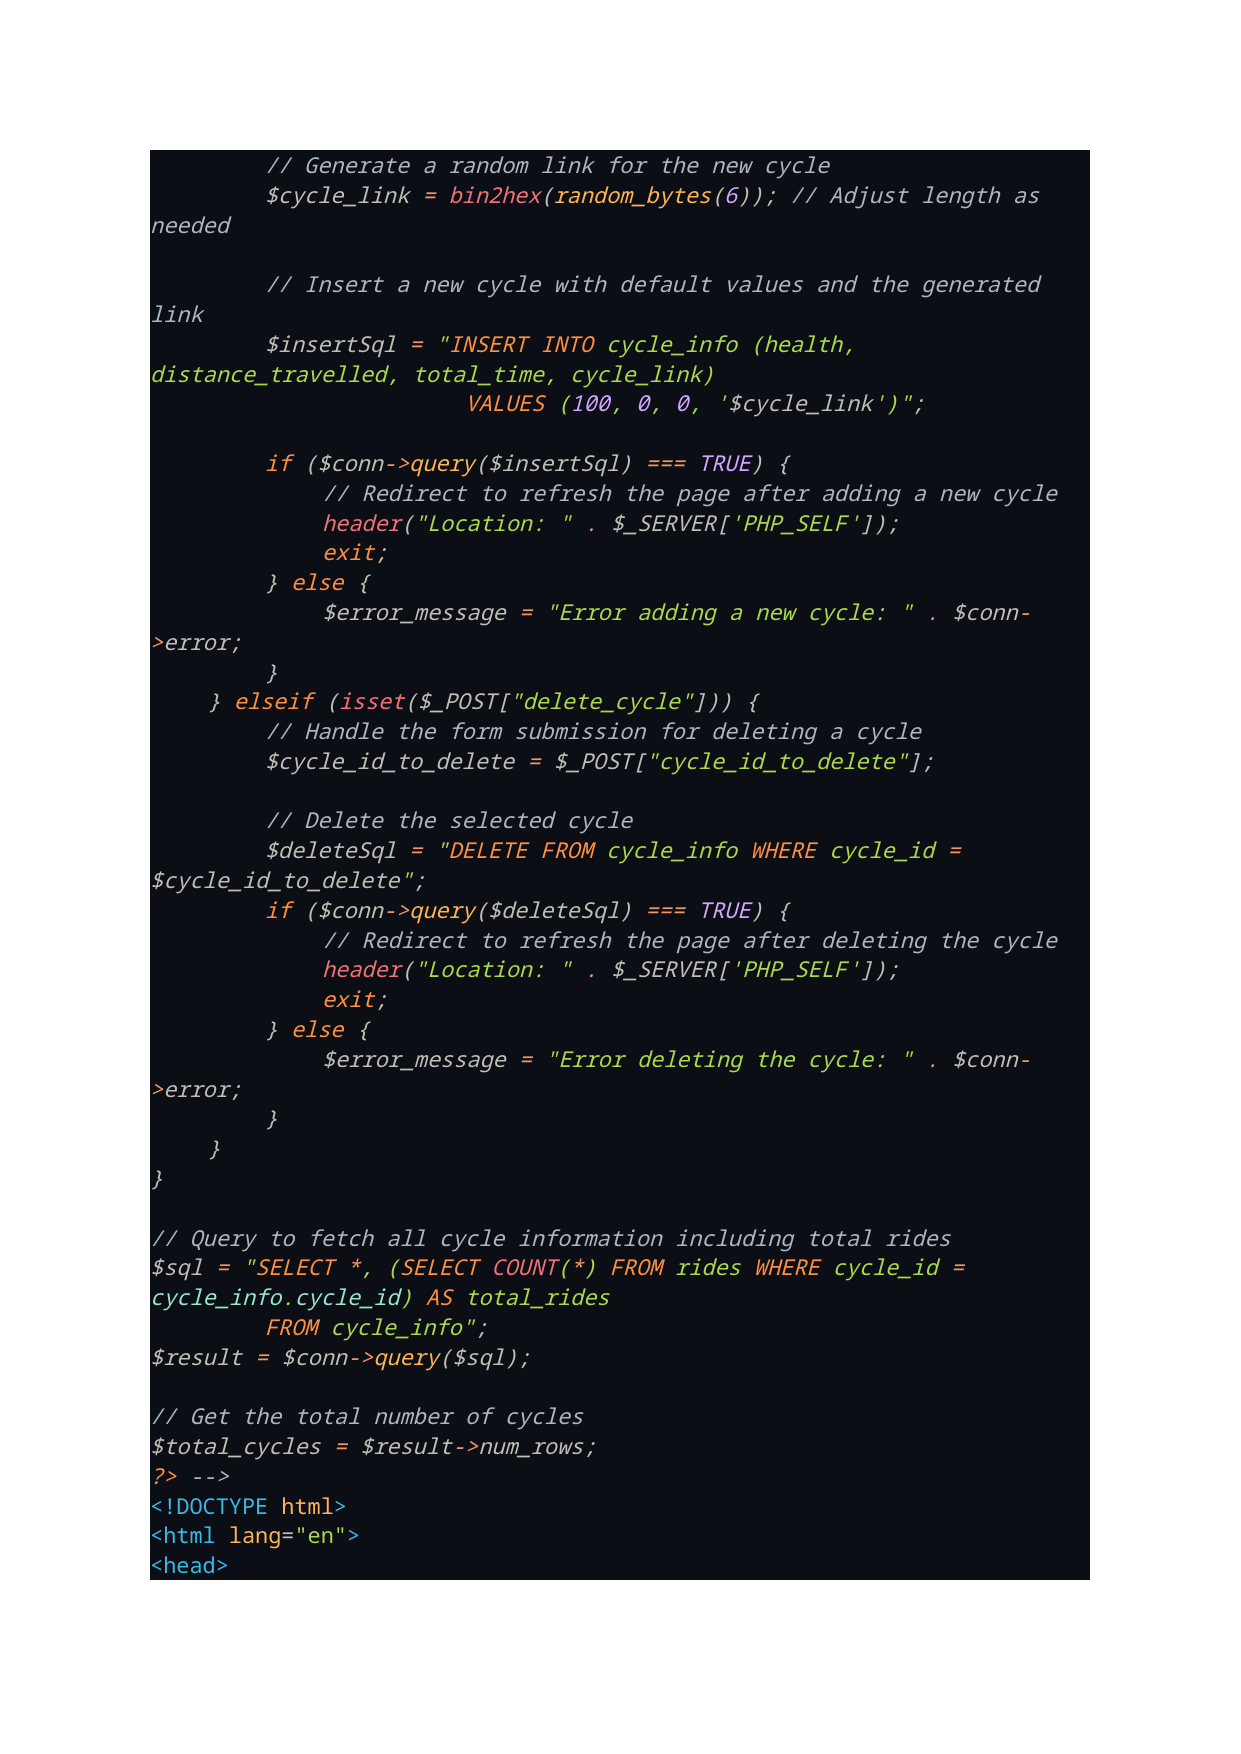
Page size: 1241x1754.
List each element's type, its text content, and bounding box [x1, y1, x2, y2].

text $error_message = "Error adding a new cycle: " . $conn->error; [150, 597, 1090, 656]
text } [150, 1133, 1090, 1163]
text $error_message = "Error deleting the cycle: " . $conn->error; [150, 1044, 1090, 1103]
text VALUES (100, 0, 0, '$cycle_link')"; [150, 388, 1090, 418]
text $sql = "SELECT *, (SELECT COUNT(*) FROM rides WHERE cycle_id = cycle_info.cycle_id) AS total_rides [150, 1252, 1090, 1312]
text ?> --> [150, 1461, 1090, 1491]
text <head> [150, 1550, 1090, 1580]
text // Insert a new cycle with default values and the generated link [150, 269, 1090, 329]
text } [150, 1163, 1090, 1193]
text header("Location: " . $_SERVER['PHP_SELF']); [150, 954, 1090, 984]
text // Generate a random link for the new cycle [150, 150, 1090, 180]
text exit; [150, 984, 1090, 1014]
text $deleteSql = "DELETE FROM cycle_info WHERE cycle_id = $cycle_id_to_delete"; [150, 835, 1090, 895]
text // Delete the selected cycle [150, 805, 1090, 835]
text $cycle_link = bin2hex(random_bytes(6)); // Adjust length as needed [150, 180, 1090, 239]
text // Redirect to refresh the page after deleting the cycle [150, 924, 1090, 954]
text $result = $conn->query($sql); [150, 1342, 1090, 1371]
text // Handle the form submission for deleting a cycle [150, 716, 1090, 746]
text } else { [150, 567, 1090, 597]
text if ($conn->query($insertSql) === TRUE) { [150, 448, 1090, 478]
text header("Location: " . $_SERVER['PHP_SELF']); [150, 507, 1090, 537]
text exit; [150, 537, 1090, 567]
text } else { [150, 1014, 1090, 1044]
text if ($conn->query($deleteSql) === TRUE) { [150, 895, 1090, 924]
text $insertSql = "INSERT INTO cycle_info (health, distance_travelled, total_time, cycle_link) [150, 329, 1090, 388]
text <html lang="en"> [150, 1520, 1090, 1550]
text // Redirect to refresh the page after adding a new cycle [150, 478, 1090, 507]
text // Get the total number of cycles [150, 1401, 1090, 1431]
text } elseif (isset($_POST["delete_cycle"])) { [150, 686, 1090, 716]
text } [150, 656, 1090, 686]
text } [150, 1103, 1090, 1133]
text <!DOCTYPE html> [150, 1491, 1090, 1520]
text $total_cycles = $result->num_rows; [150, 1431, 1090, 1461]
text // Query to fetch all cycle information including total rides [150, 1222, 1090, 1252]
text $cycle_id_to_delete = $_POST["cycle_id_to_delete"]; [150, 746, 1090, 776]
text FROM cycle_info"; [150, 1312, 1090, 1342]
